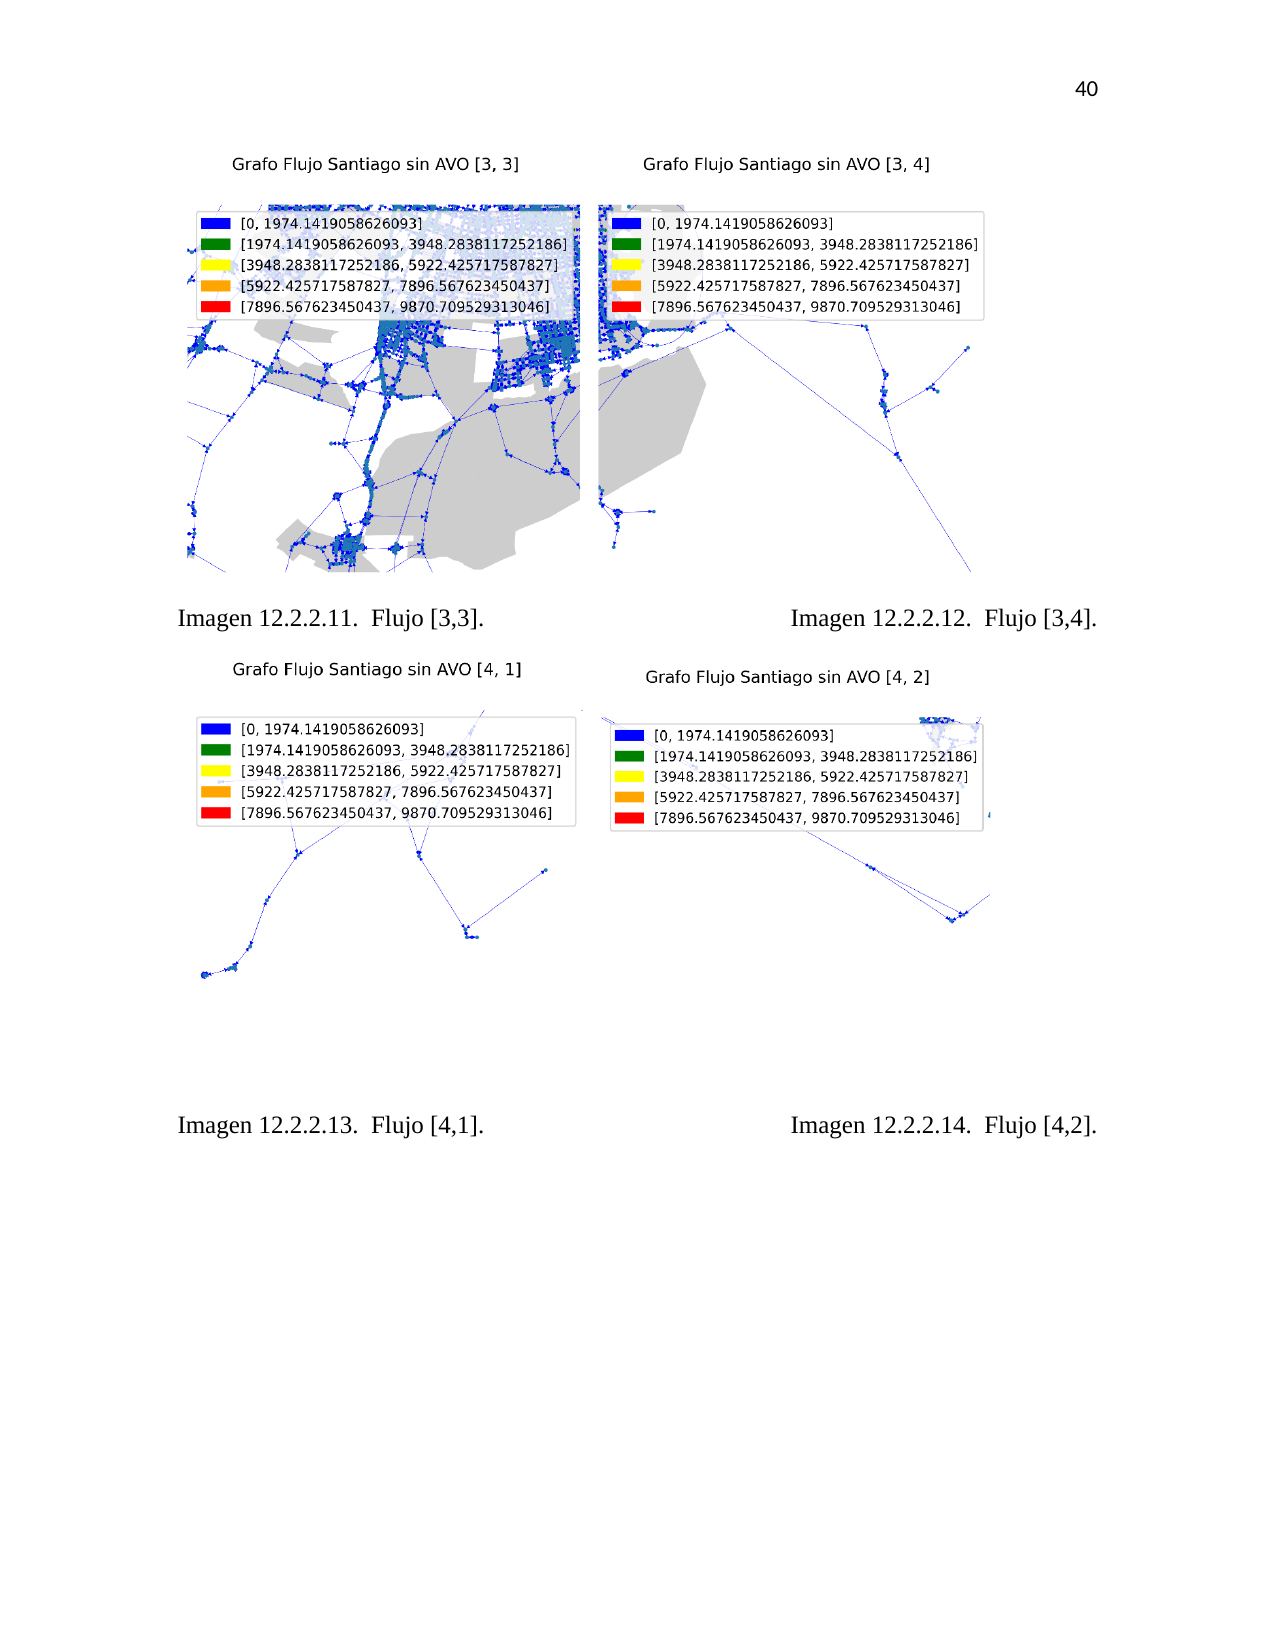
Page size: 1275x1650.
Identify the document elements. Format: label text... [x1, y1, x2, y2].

picture [177, 652, 998, 1090]
picture [177, 147, 1000, 582]
text Imagen 12.2.2.11. Flujo [3,3]. Imagen 12.2.2.12. Flujo [3,4]. [177, 603, 1098, 632]
text Imagen 12.2.2.13. Flujo [4,1]. Imagen 12.2.2.14. Flujo [4,2]. [177, 1111, 1098, 1139]
